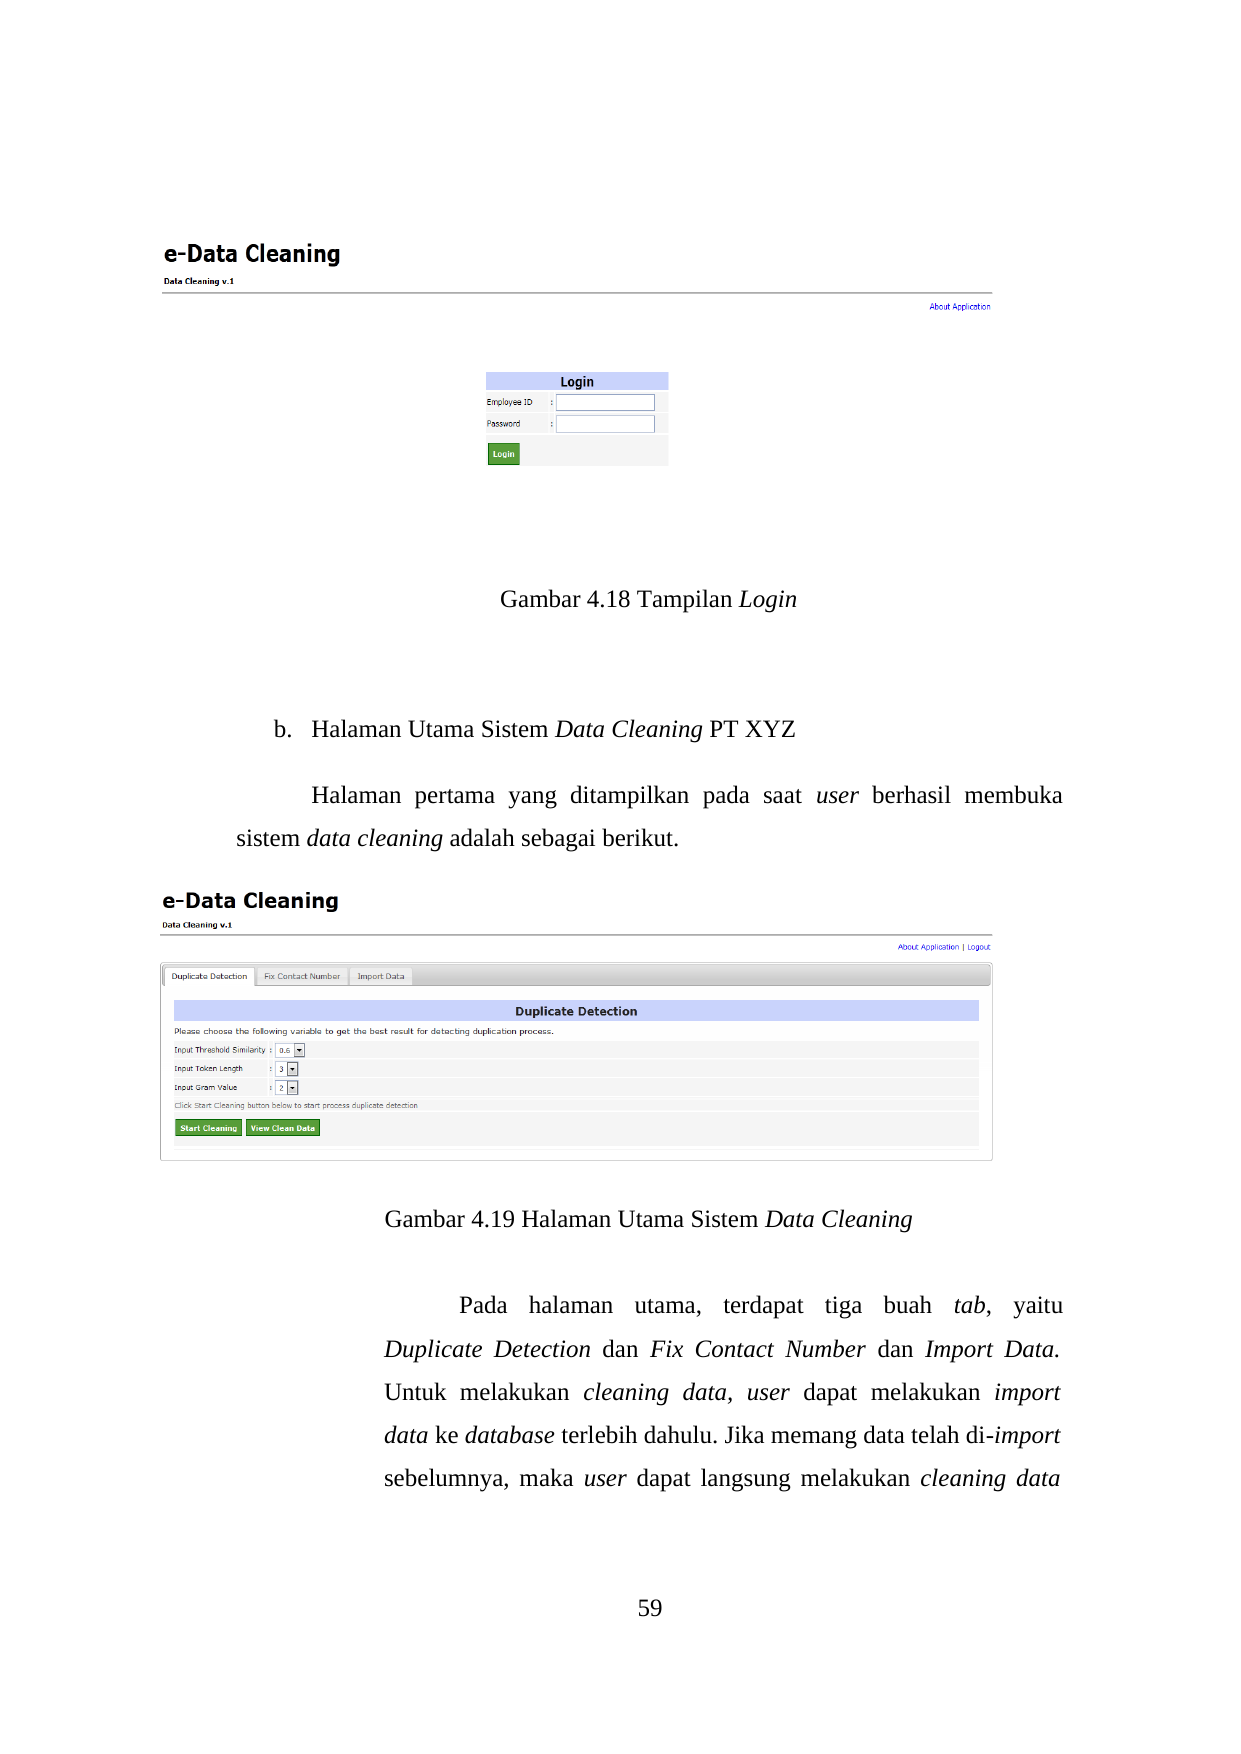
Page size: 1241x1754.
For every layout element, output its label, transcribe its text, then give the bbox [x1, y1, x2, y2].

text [384, 1291, 1063, 1492]
text Halaman pertama yang ditampilkan pada saat user berhasil membuka sistem data cleaning adalah sebagai berikut. [236, 780, 1063, 852]
picture [155, 888, 997, 1167]
picture [157, 236, 994, 547]
list Halaman Utama Sistem Data Cleaning PT XYZ [274, 714, 1063, 742]
